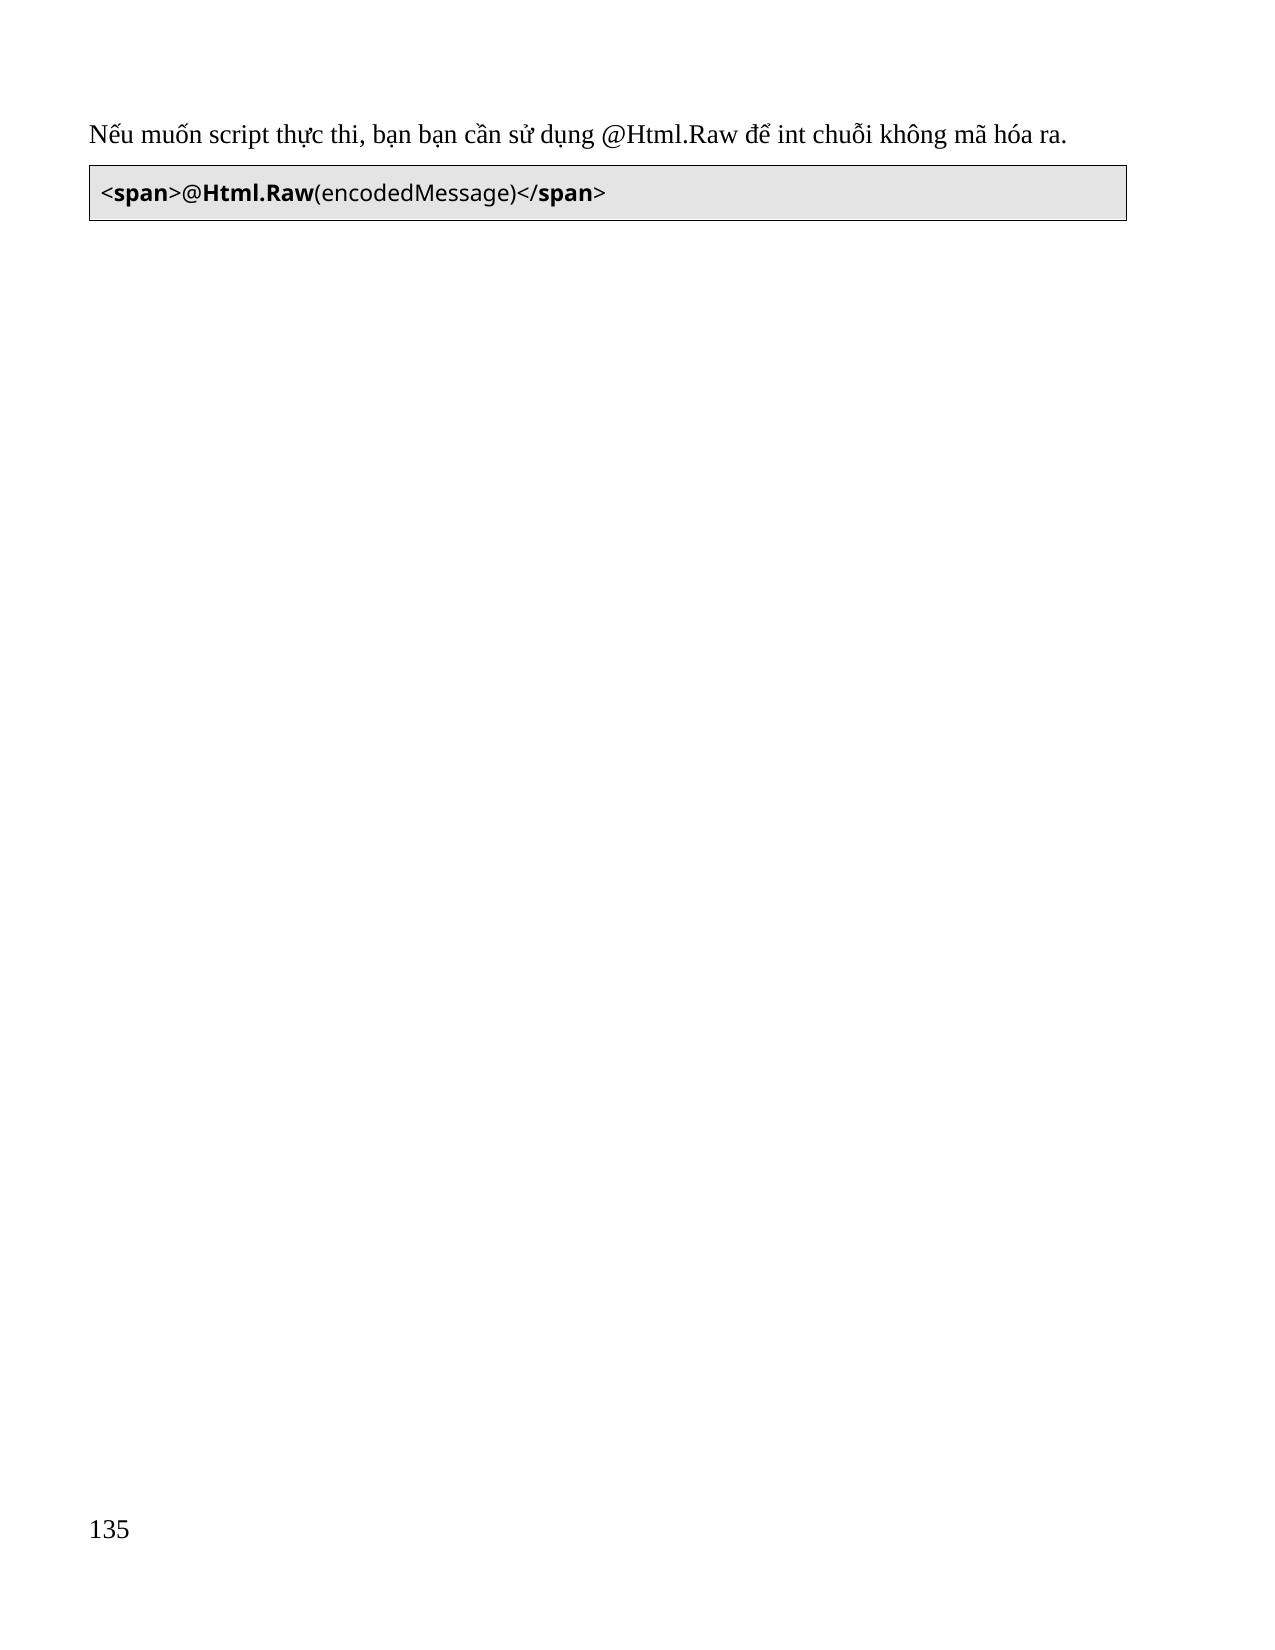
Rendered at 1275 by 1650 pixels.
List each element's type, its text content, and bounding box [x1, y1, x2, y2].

table_header <span>@Html.Raw(encodedMessage)</span> [90, 166, 1126, 219]
text Nếu muốn script thực thi, bạn bạn cần sử dụng @Html.Raw để int chuỗi không mã hóa ra. [89, 118, 1127, 149]
